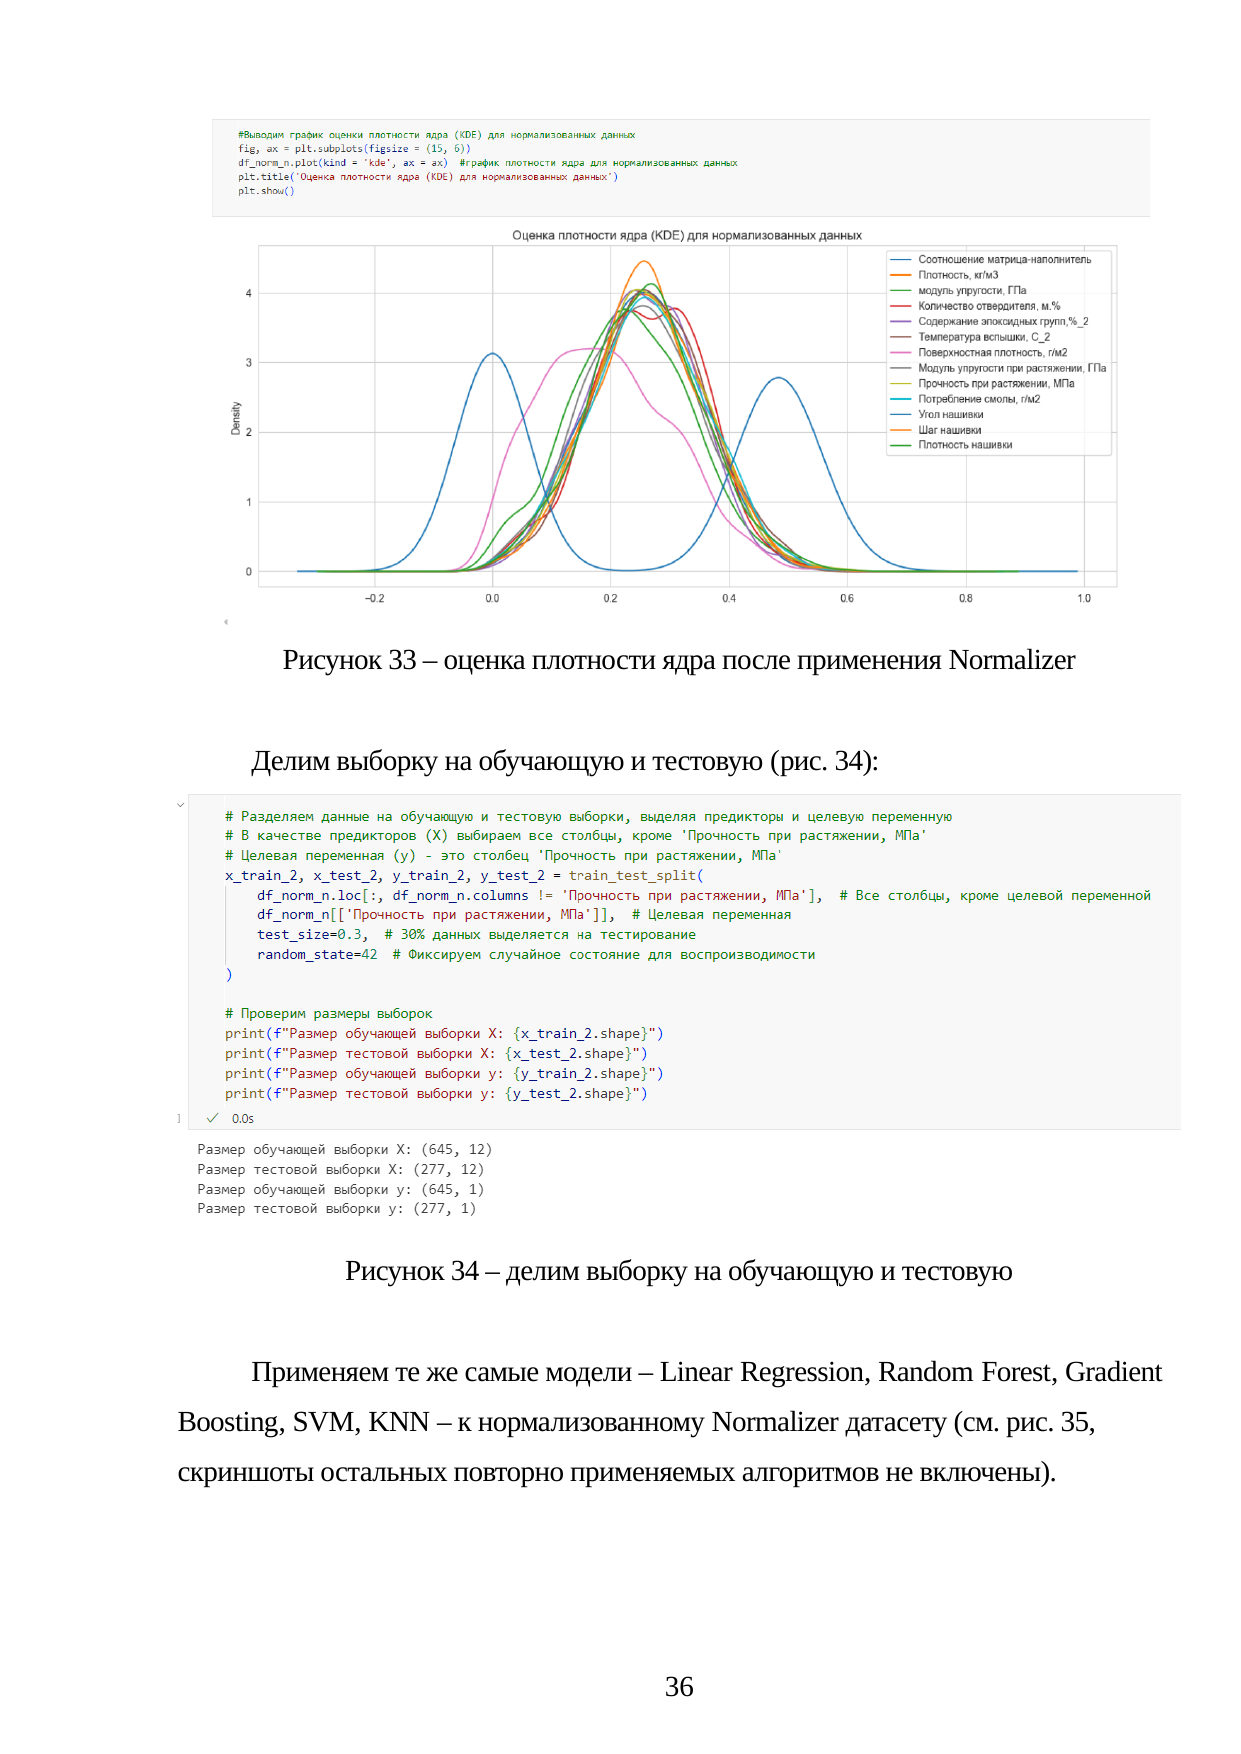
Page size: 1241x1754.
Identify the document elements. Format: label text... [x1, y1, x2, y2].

text Рисунок 34 – делим выборку на обучающую и тестовую [177, 1253, 1181, 1287]
text Рисунок 33 – оценка плотности ядра после применения Normalizer [177, 642, 1181, 676]
text Делим выборку на обучающую и тестовую (рис. 34): [177, 743, 1181, 776]
picture [208, 118, 1151, 629]
text Применяем те же самые модели – Linear Regression, Random Forest, Gradient Boosting, SVM, KNN – к нормализованному Normalizer датасету (см. рис. 35, скриншоты остальных повторно применяемых алгоритмов не включены). [177, 1354, 1181, 1488]
picture [177, 793, 1182, 1240]
